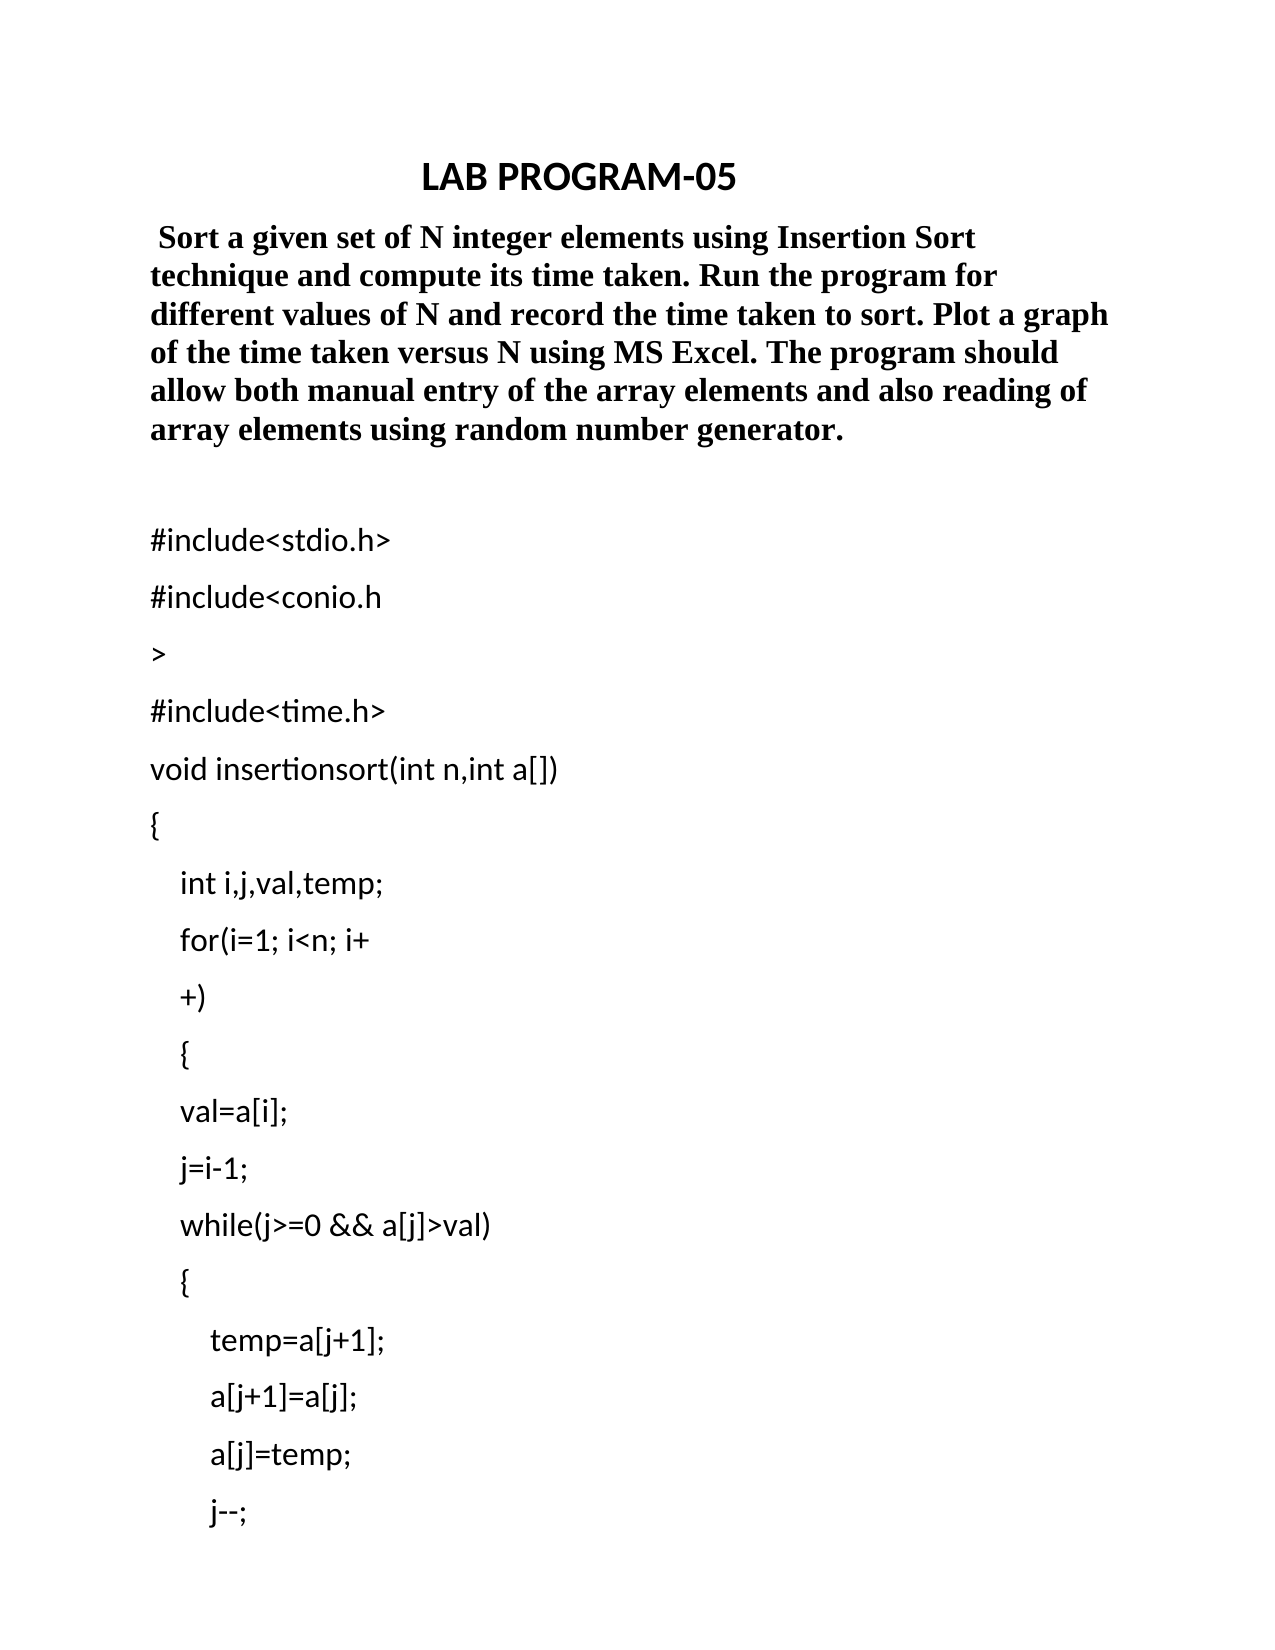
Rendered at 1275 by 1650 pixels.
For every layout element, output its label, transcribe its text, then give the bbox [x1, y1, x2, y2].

text val=a[i]; j=i-1; [180, 1090, 289, 1187]
text temp=a[j+1]; a[j+1]=a[j]; a[j]=temp; [210, 1318, 386, 1473]
text { [180, 1261, 1164, 1302]
subtitle LAB PROGRAM-05 [421, 150, 1164, 201]
text { [180, 1033, 1164, 1074]
text { [150, 804, 1164, 845]
text j--; [210, 1489, 1164, 1530]
text #include<stdio.h> #include<conio.h> #include<time.h> [150, 519, 397, 731]
text int i,j,val,temp; for(i=1; i<n; i++) [180, 862, 393, 1016]
subtitle Sort a given set of N integer elements using Insertion Sort technique and compute its time taken. Run the program for different values of N and record the time taken to sort. Plot a graph of the time taken versus N using MS Excel. The program should allow both manual entry of the array elements and also reading of array elements using random number generator. [150, 217, 1120, 447]
text while(j>=0 && a[j]>val) [180, 1204, 1164, 1245]
text void insertionsort(int n,int a[]) [150, 748, 1164, 789]
